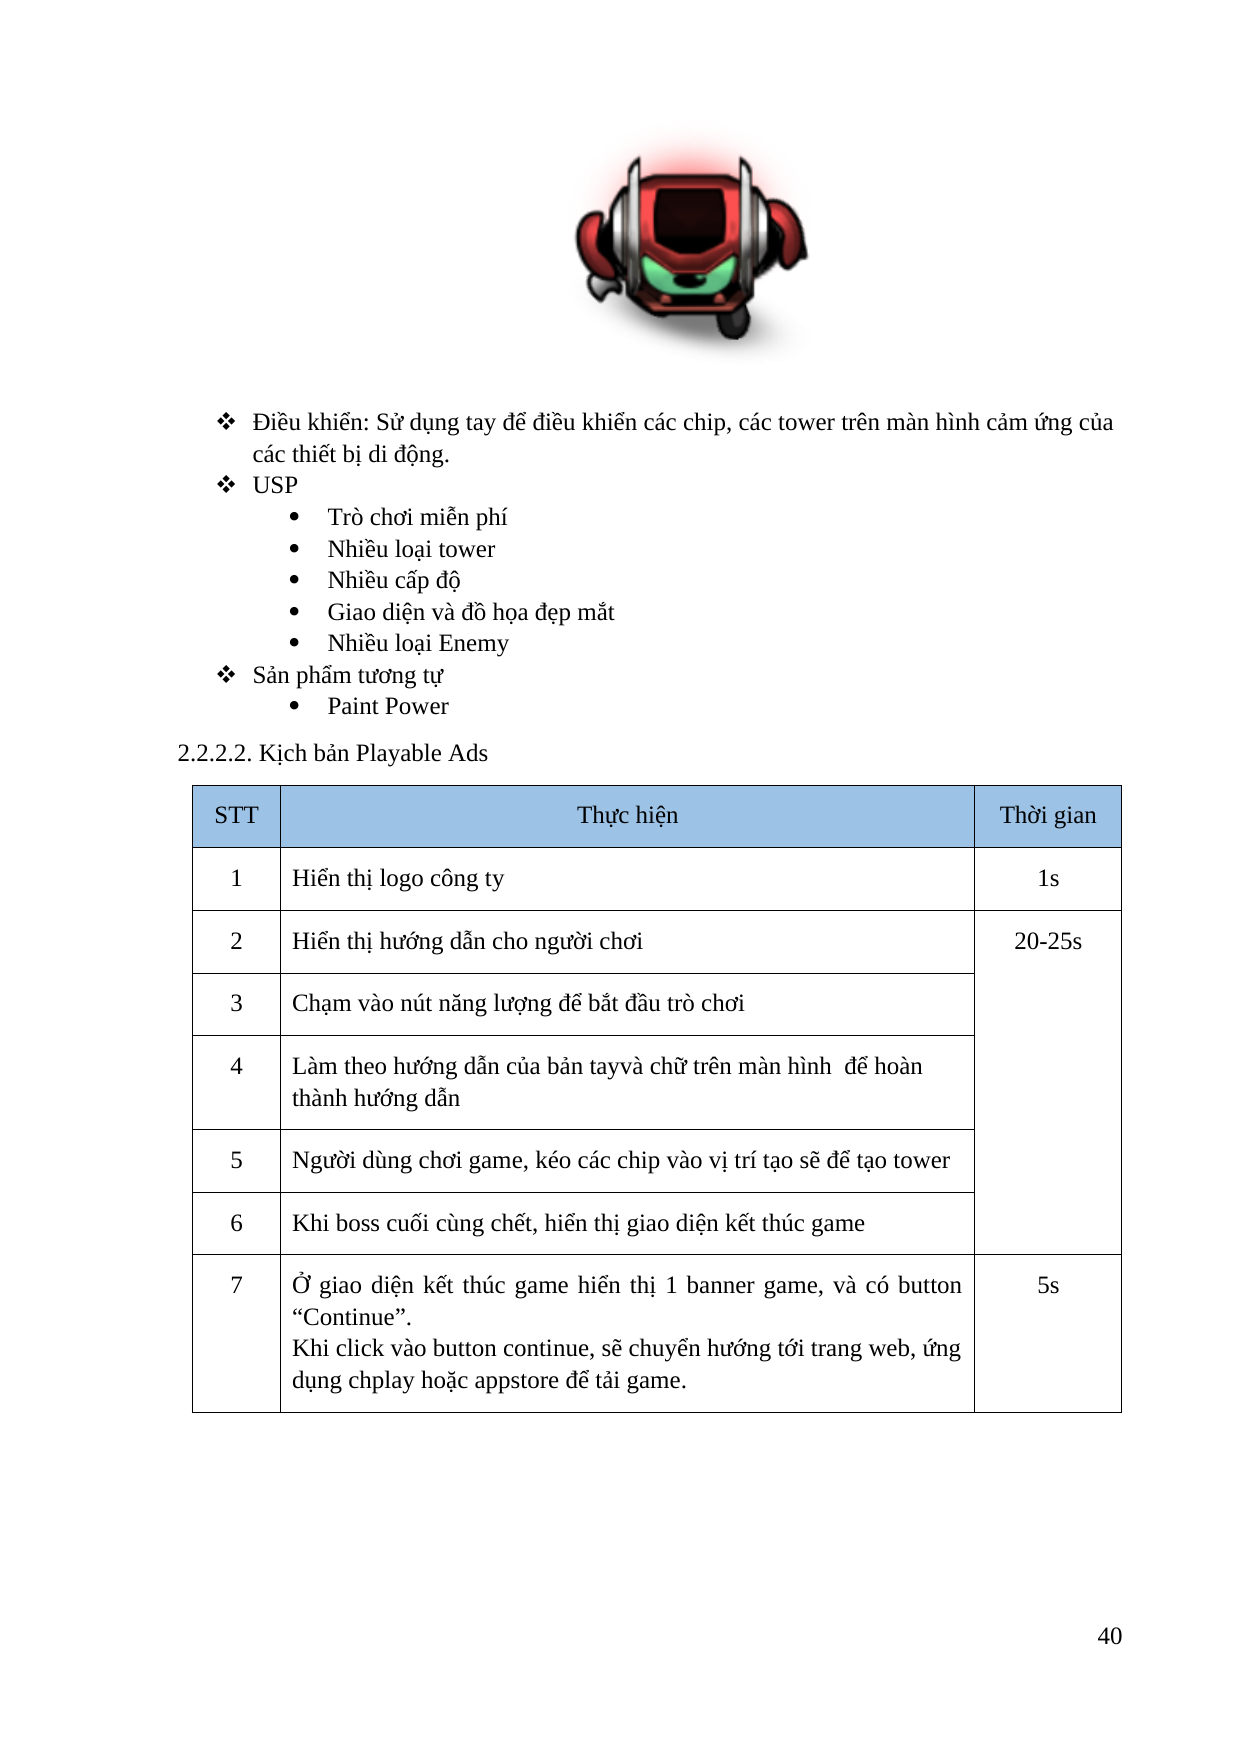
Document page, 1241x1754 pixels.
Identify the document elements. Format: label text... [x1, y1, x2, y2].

picture [549, 118, 825, 390]
list Nhiều cấp độ [290, 565, 1122, 594]
list Nhiều loại tower [290, 534, 1122, 562]
list Sản phẩm tương tự [215, 660, 1122, 689]
table_header Thời gian [975, 786, 1121, 847]
list Paint Power [290, 691, 1122, 720]
table_cell Ở giao diện kết thúc game hiển thị 1 banner game, và có button “Continue”. Khi click vào button continue, sẽ chuyển hướng tới trang web, ứng dụng chplay hoặc appstore để tải game. [281, 1255, 974, 1412]
table_cell 3 [193, 974, 280, 1035]
table_cell Hiển thị hướng dẫn cho người chơi [281, 911, 974, 972]
list USP [215, 471, 1122, 499]
table_cell 20-25s [975, 911, 1121, 1254]
table_cell Làm theo hướng dẫn của bản tayvà chữ trên màn hình để hoàn thành hướng dẫn [281, 1036, 974, 1129]
table_cell 1s [975, 848, 1121, 910]
table_header Thực hiện [281, 786, 974, 847]
table_cell Hiển thị logo công ty [281, 848, 974, 910]
table_cell 1 [193, 848, 280, 910]
table_cell 4 [193, 1036, 280, 1129]
table_header STT [193, 786, 280, 847]
list Trò chơi miễn phí [290, 502, 1122, 531]
subtitle 2.2.2.2. Kịch bản Playable Ads [177, 738, 1122, 767]
list Nhiều loại Enemy [290, 628, 1122, 657]
table_cell Chạm vào nút năng lượng để bắt đầu trò chơi [281, 974, 974, 1035]
list Giao diện và đồ họa đẹp mắt [290, 597, 1122, 626]
table_cell Người dùng chơi game, kéo các chip vào vị trí tạo sẽ để tạo tower [281, 1130, 974, 1192]
list Điều khiển: Sử dụng tay để điều khiển các chip, các tower trên màn hình cảm ứng của các thiết bị di động. [215, 407, 1122, 468]
table_cell 5 [193, 1130, 280, 1192]
table_cell 7 [193, 1255, 280, 1412]
table_cell 5s [975, 1255, 1121, 1412]
table_cell 2 [193, 911, 280, 972]
table_cell 6 [193, 1193, 280, 1254]
table_cell Khi boss cuối cùng chết, hiển thị giao diện kết thúc game [281, 1193, 974, 1254]
